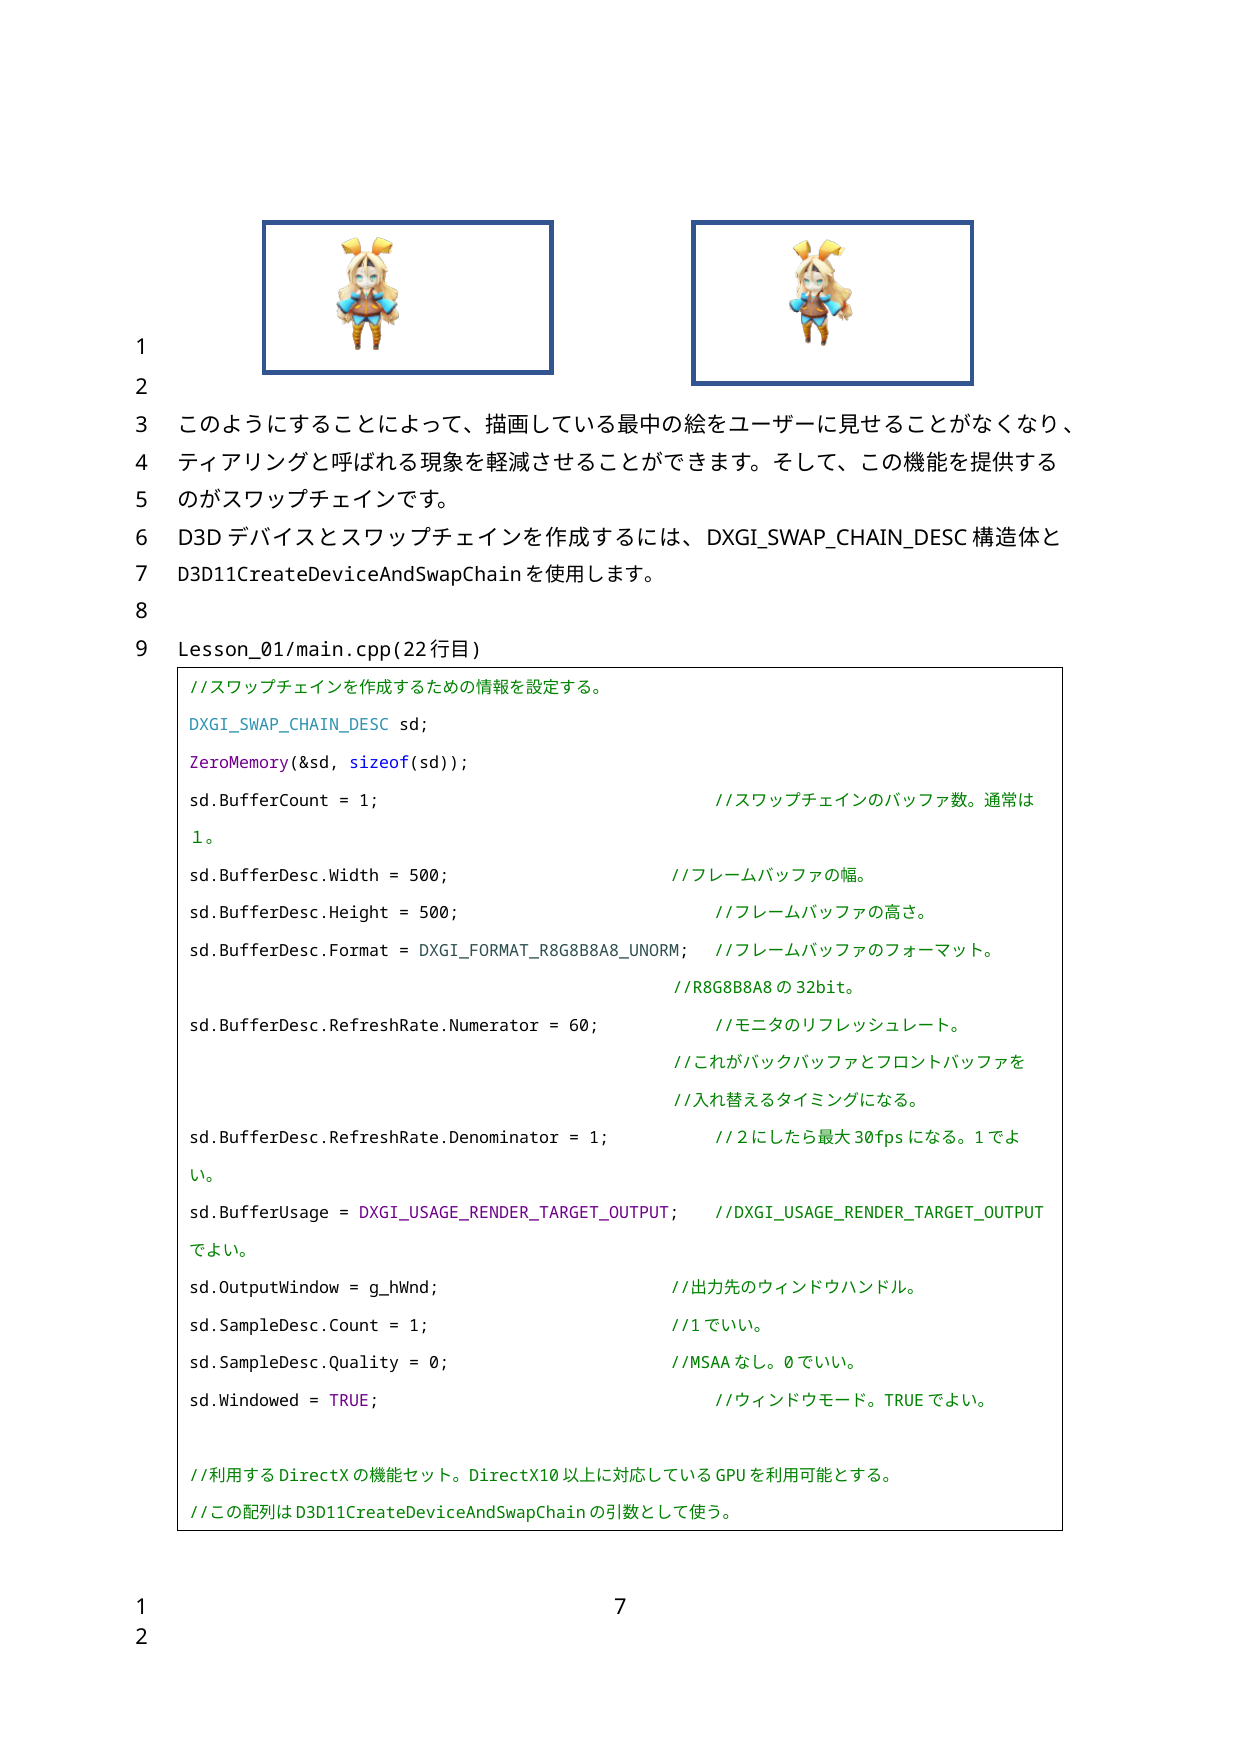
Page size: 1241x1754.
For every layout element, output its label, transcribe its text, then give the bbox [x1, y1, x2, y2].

picture [328, 231, 407, 355]
text Lesson_01/main.cpp(22行目) [177, 629, 1063, 667]
text D3Dデバイスとスワップチェインを作成するには、DXGI_SWAP_CHAIN_DESC構造体とD3D11CreateDeviceAndSwapChainを使用します。 [177, 517, 1063, 592]
picture [778, 229, 861, 355]
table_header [178, 668, 1062, 1530]
text このようにすることによって、描画している最中の絵をユーザーに見せることがなくなり、ティアリングと呼ばれる現象を軽減させることができます。そして、この機能を提供するのがスワップチェインです。 [177, 404, 1063, 517]
